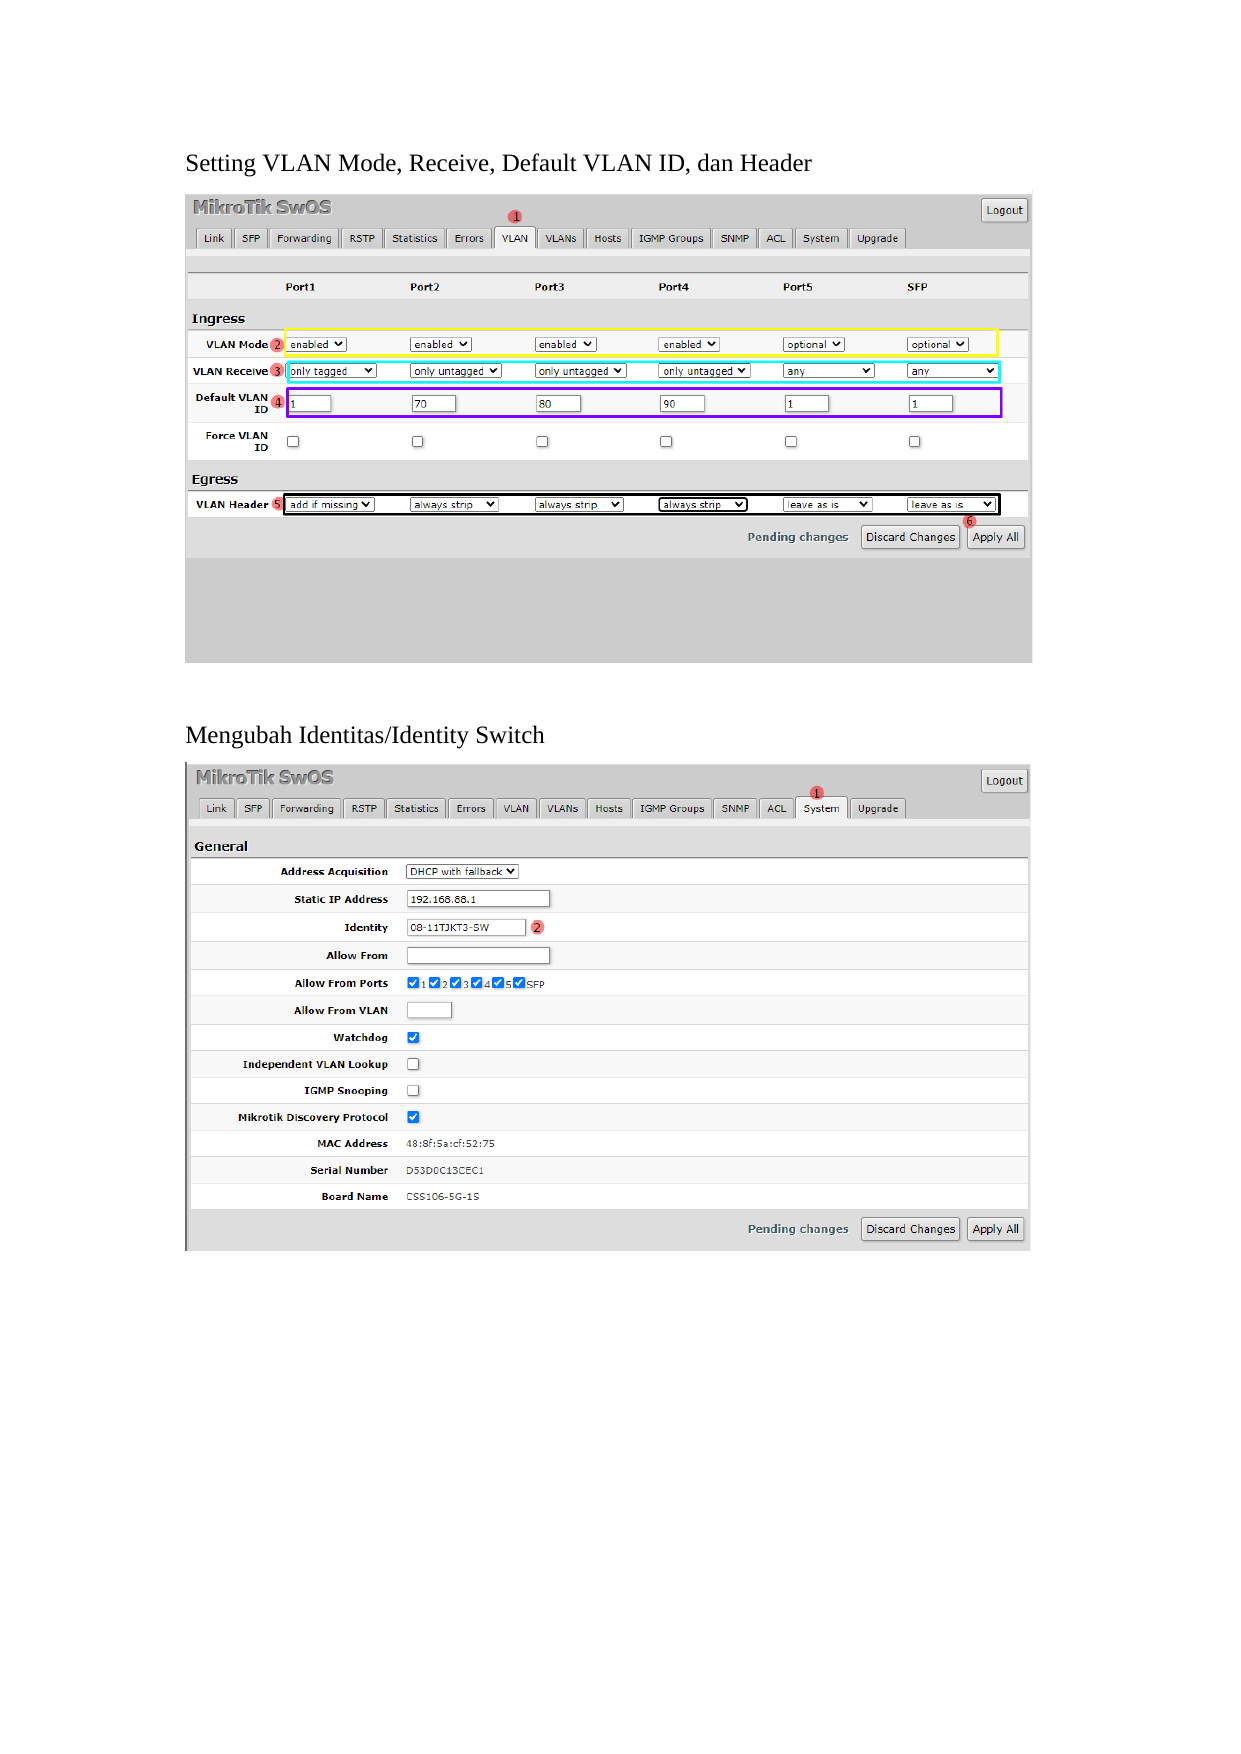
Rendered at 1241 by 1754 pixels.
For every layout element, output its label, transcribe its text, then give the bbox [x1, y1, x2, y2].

list Mengubah Identitas/Identity Switch [185, 720, 1092, 748]
picture [185, 190, 1033, 663]
list Setting VLAN Mode, Receive, Default VLAN ID, dan Header [185, 148, 1092, 176]
picture [185, 762, 1031, 1251]
